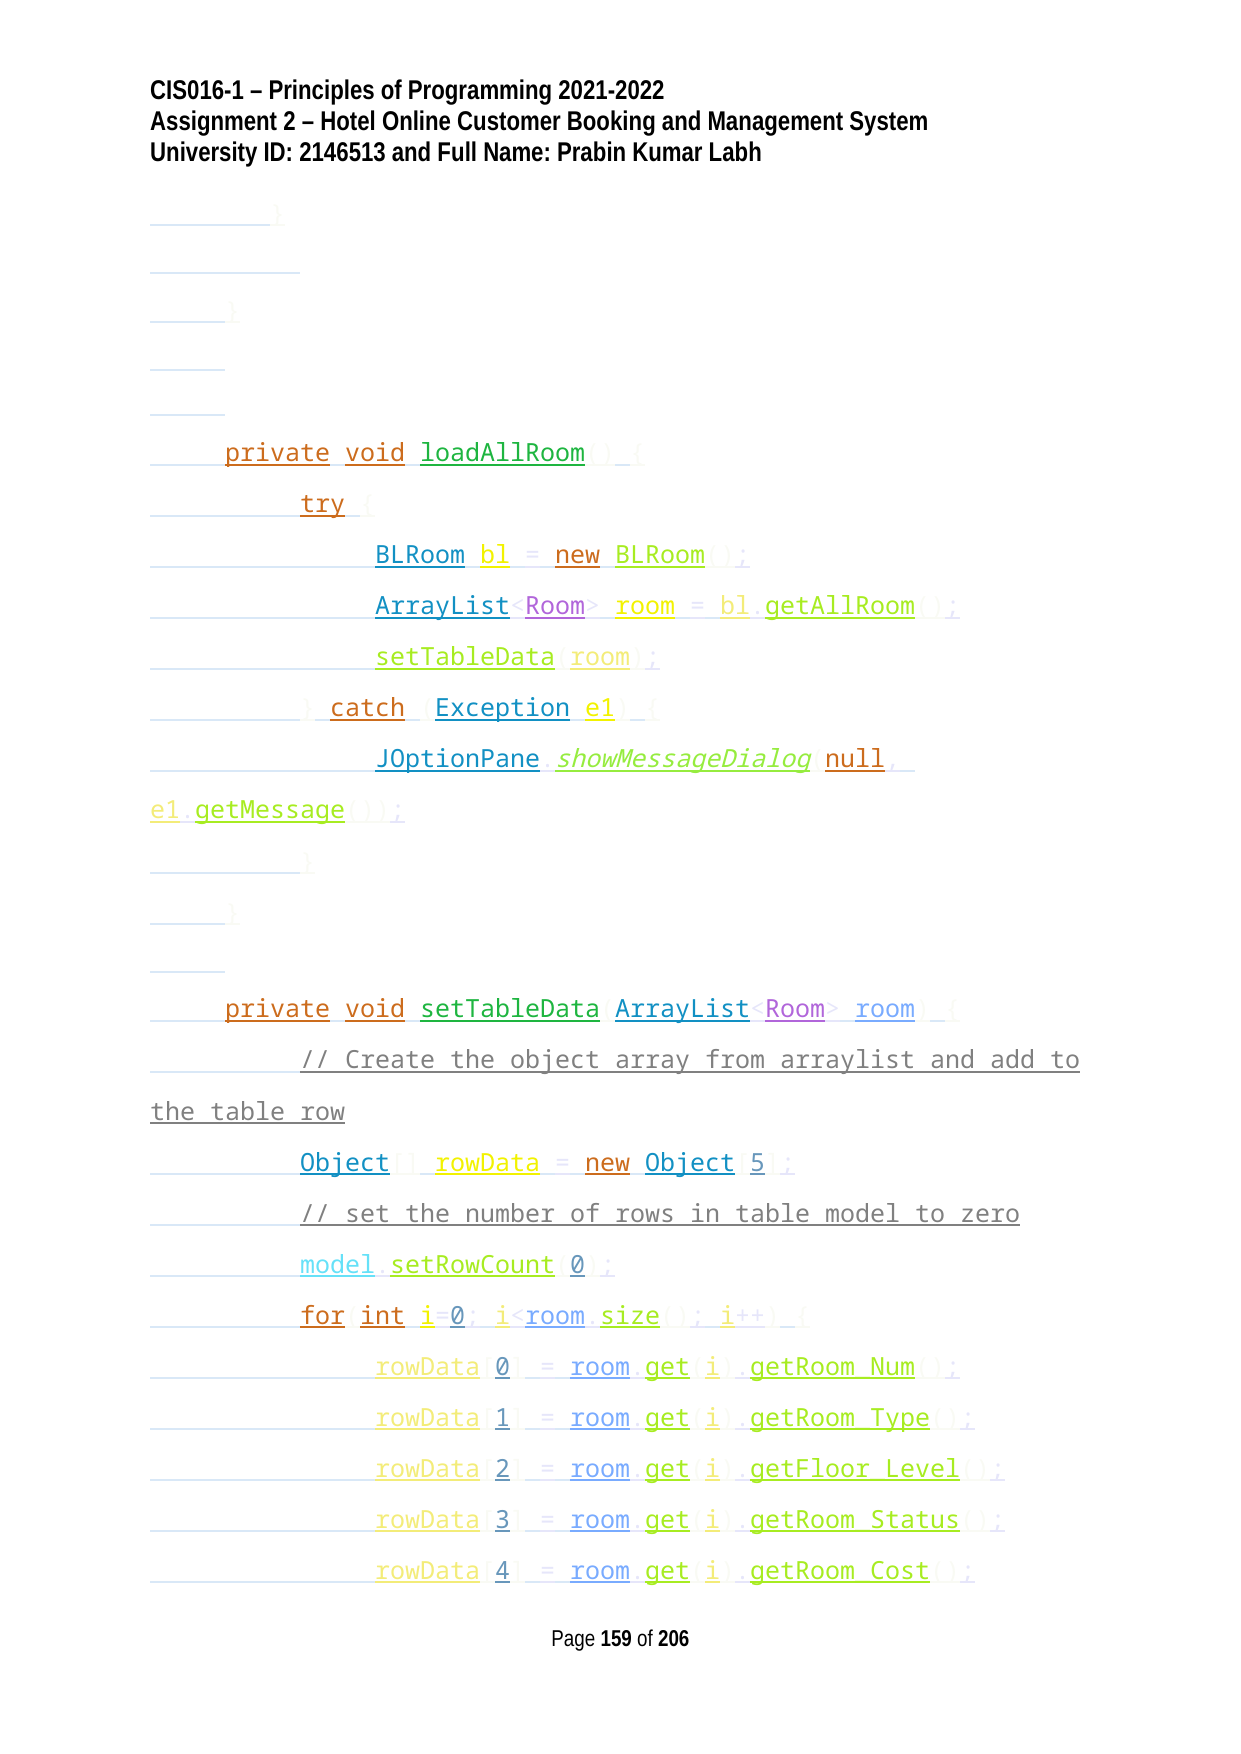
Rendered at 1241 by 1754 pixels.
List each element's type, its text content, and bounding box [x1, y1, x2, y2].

text private void loadAllRoom() { [150, 435, 1090, 469]
text rowData[4] = room.get(i).getRoom_Cost(); [150, 1552, 1090, 1587]
text setTableData(room); [150, 639, 1090, 673]
text private void setTableData(ArrayList<Room> room) { [150, 991, 1090, 1025]
text Object[] rowData = new Object[5]; [150, 1144, 1090, 1178]
text try { [150, 486, 1090, 520]
text rowData[3] = room.get(i).getRoom_Status(); [150, 1501, 1090, 1536]
text } [150, 196, 1090, 230]
text rowData[2] = room.get(i).getFloor_Level(); [150, 1450, 1090, 1484]
text // set the number of rows in table model to zero [150, 1195, 1090, 1229]
text BLRoom bl = new BLRoom(); [150, 537, 1090, 571]
text } [150, 894, 1090, 928]
text } [150, 292, 1090, 326]
text rowData[1] = room.get(i).getRoom_Type(); [150, 1399, 1090, 1433]
text model.setRowCount(0); [150, 1246, 1090, 1280]
text JOptionPane.showMessageDialog(null, e1.getMessage()); [150, 741, 1090, 826]
text for(int i=0; i<room.size(); i++) { [150, 1297, 1090, 1331]
text rowData[0] = room.get(i).getRoom_Num(); [150, 1348, 1090, 1382]
text // Create the object array from arraylist and add to the table row [150, 1042, 1090, 1127]
text } catch (Exception e1) { [150, 690, 1090, 724]
text } [150, 843, 1090, 877]
text ArrayList<Room> room = bl.getAllRoom(); [150, 588, 1090, 622]
